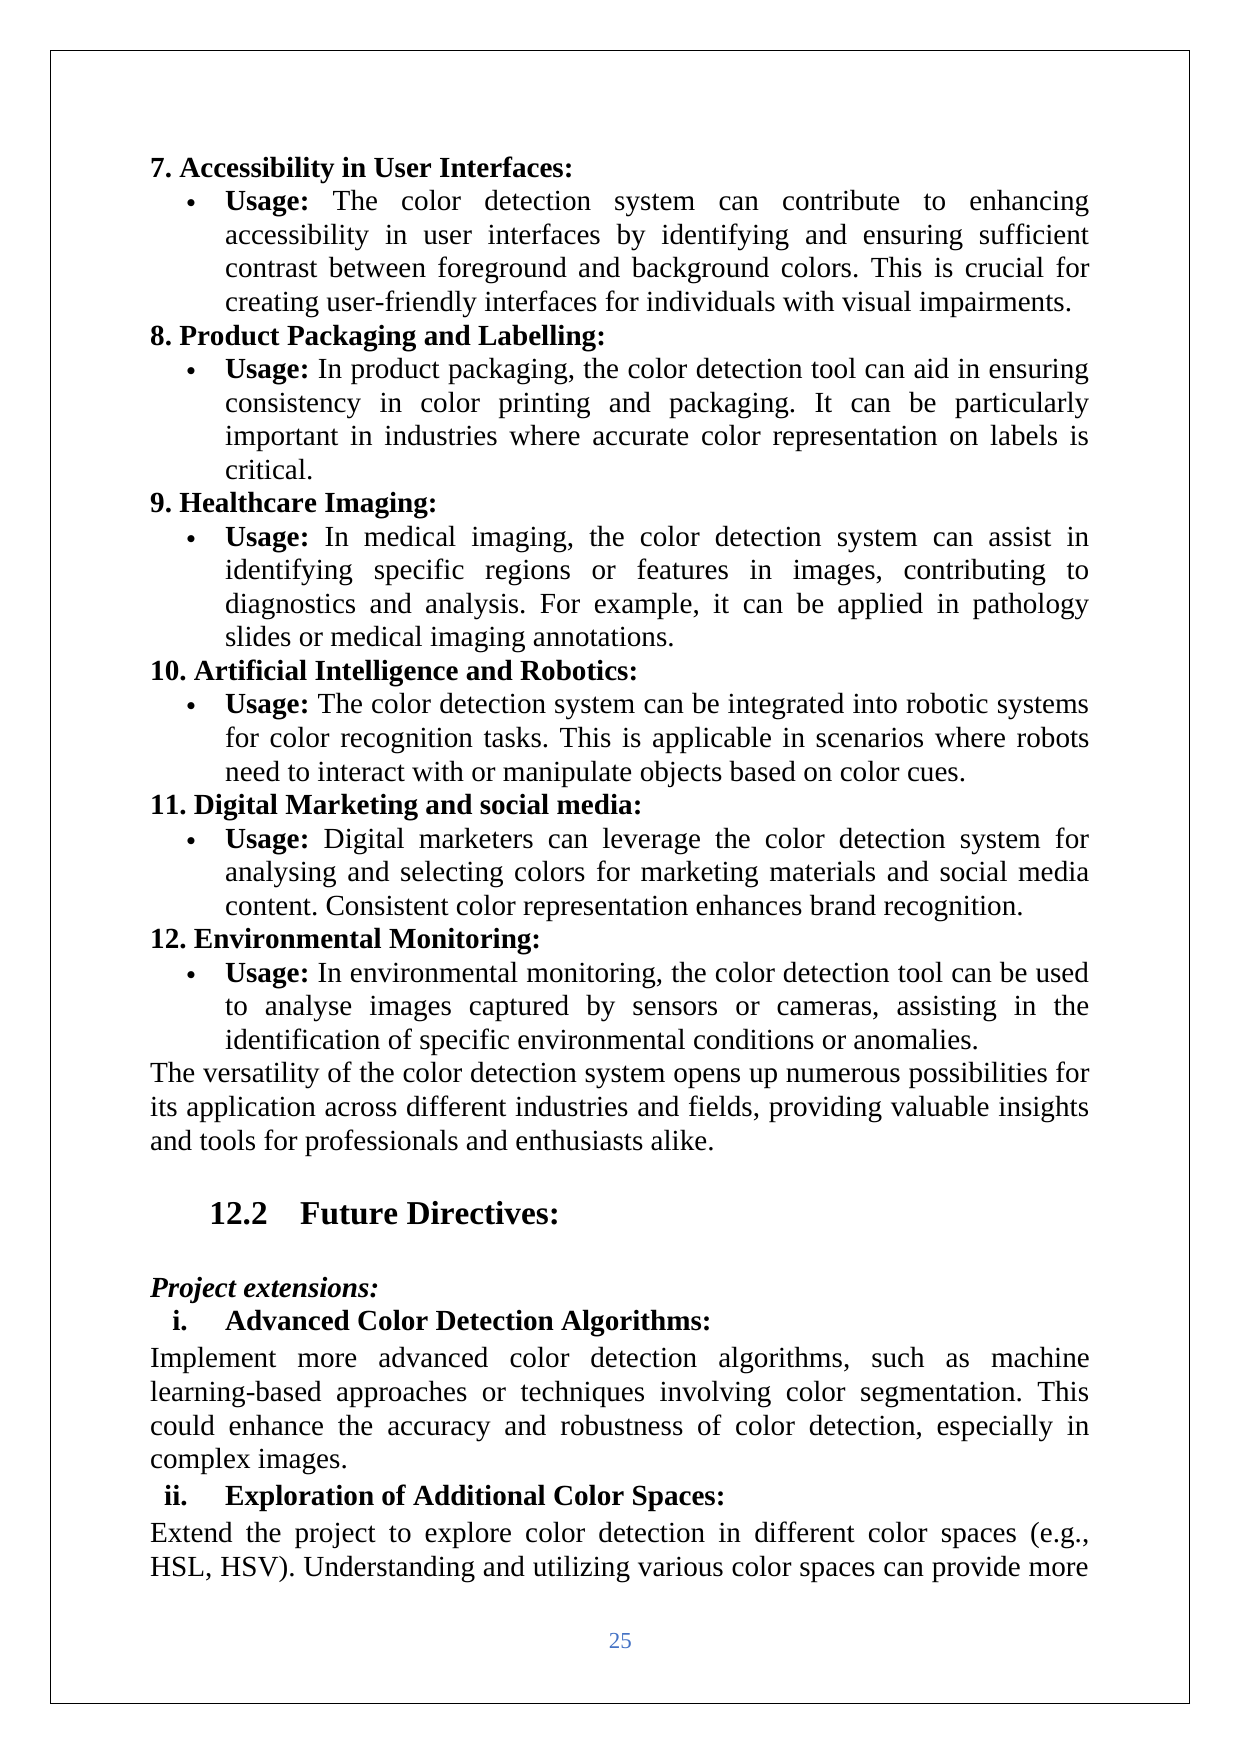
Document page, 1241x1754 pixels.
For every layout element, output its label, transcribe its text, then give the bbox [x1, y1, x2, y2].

list Advanced Color Detection Algorithms: [187, 1303, 1090, 1337]
subtitle Exploration of Additional Color Spaces: [187, 1478, 1090, 1512]
list Usage: Digital marketers can leverage the color detection system for analysing and selecting colors for marketing materials and social media content. Consistent color representation enhances brand recognition. [187, 821, 1090, 921]
text Project extensions: [150, 1270, 1090, 1303]
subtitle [150, 1515, 1090, 1582]
text 8. Product Packaging and Labelling: [150, 318, 1090, 351]
text 10. Artificial Intelligence and Robotics: [150, 653, 1090, 687]
list Usage: In medical imaging, the color detection system can assist in identifying specific regions or features in images, contributing to diagnostics and analysis. For example, it can be applied in pathology slides or medical imaging annotations. [187, 519, 1090, 653]
text 12. Environmental Monitoring: [150, 921, 1090, 955]
text 7. Accessibility in User Interfaces: [150, 150, 1090, 183]
list Usage: The color detection system can contribute to enhancing accessibility in user interfaces by identifying and ensuring sufficient contrast between foreground and background colors. This is crucial for creating user-friendly interfaces for individuals with visual impairments. [187, 183, 1090, 318]
text 9. Healthcare Imaging: [150, 485, 1090, 519]
list Usage: In product packaging, the color detection tool can aid in ensuring consistency in color printing and packaging. It can be particularly important in industries where accurate color representation on labels is critical. [187, 351, 1090, 485]
text The versatility of the color detection system opens up numerous possibilities for its application across different industries and fields, providing valuable insights and tools for professionals and enthusiasts alike. [150, 1056, 1090, 1156]
list Future Directives: [209, 1193, 1090, 1232]
list Usage: In environmental monitoring, the color detection tool can be used to analyse images captured by sensors or cameras, assisting in the identification of specific environmental conditions or anomalies. [187, 955, 1090, 1056]
text 11. Digital Marketing and social media: [150, 787, 1090, 821]
list Usage: The color detection system can be integrated into robotic systems for color recognition tasks. This is applicable in scenarios where robots need to interact with or manipulate objects based on color cues. [187, 687, 1090, 787]
subtitle Implement more advanced color detection algorithms, such as machine learning-based approaches or techniques involving color segmentation. This could enhance the accuracy and robustness of color detection, especially in complex images. [150, 1341, 1090, 1475]
